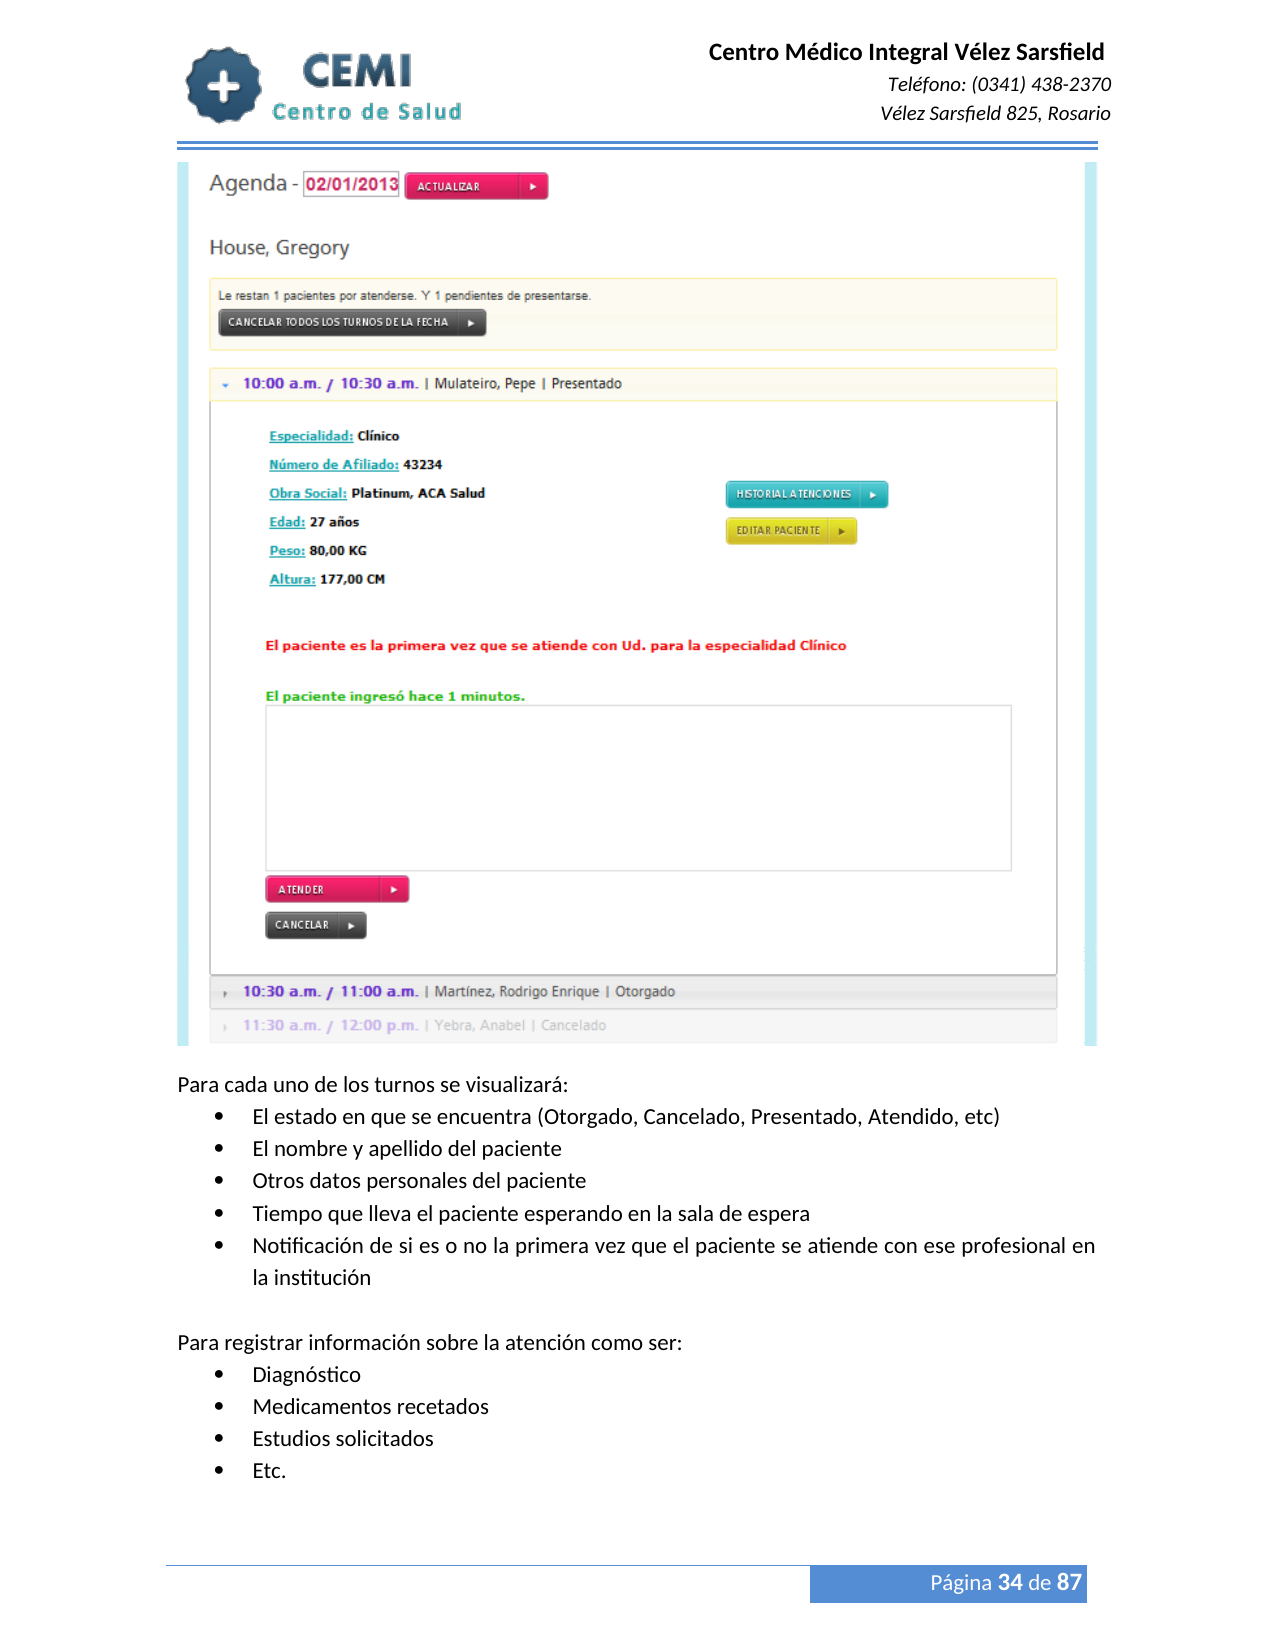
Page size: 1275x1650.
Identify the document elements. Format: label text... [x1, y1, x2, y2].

list Diagnóstico [215, 1360, 1098, 1388]
list El estado en que se encuentra (Otorgado, Cancelado, Presentado, Atendido, etc) [215, 1102, 1098, 1130]
list Para registrar información sobre la atención como ser: [177, 1328, 1098, 1356]
picture [177, 162, 1098, 1046]
list Notificación de si es o no la primera vez que el paciente se atiende con ese profesional en la institución [215, 1231, 1098, 1291]
text Para cada uno de los turnos se visualizará: [177, 1070, 1098, 1098]
list Tiempo que lleva el paciente esperando en la sala de espera [215, 1199, 1098, 1227]
list Otros datos personales del paciente [215, 1167, 1098, 1195]
list Estudios solicitados [215, 1424, 1098, 1452]
list Etc. [215, 1456, 1098, 1484]
list Medicamentos recetados [215, 1392, 1098, 1420]
picture [177, 29, 469, 141]
list El nombre y apellido del paciente [215, 1134, 1098, 1162]
